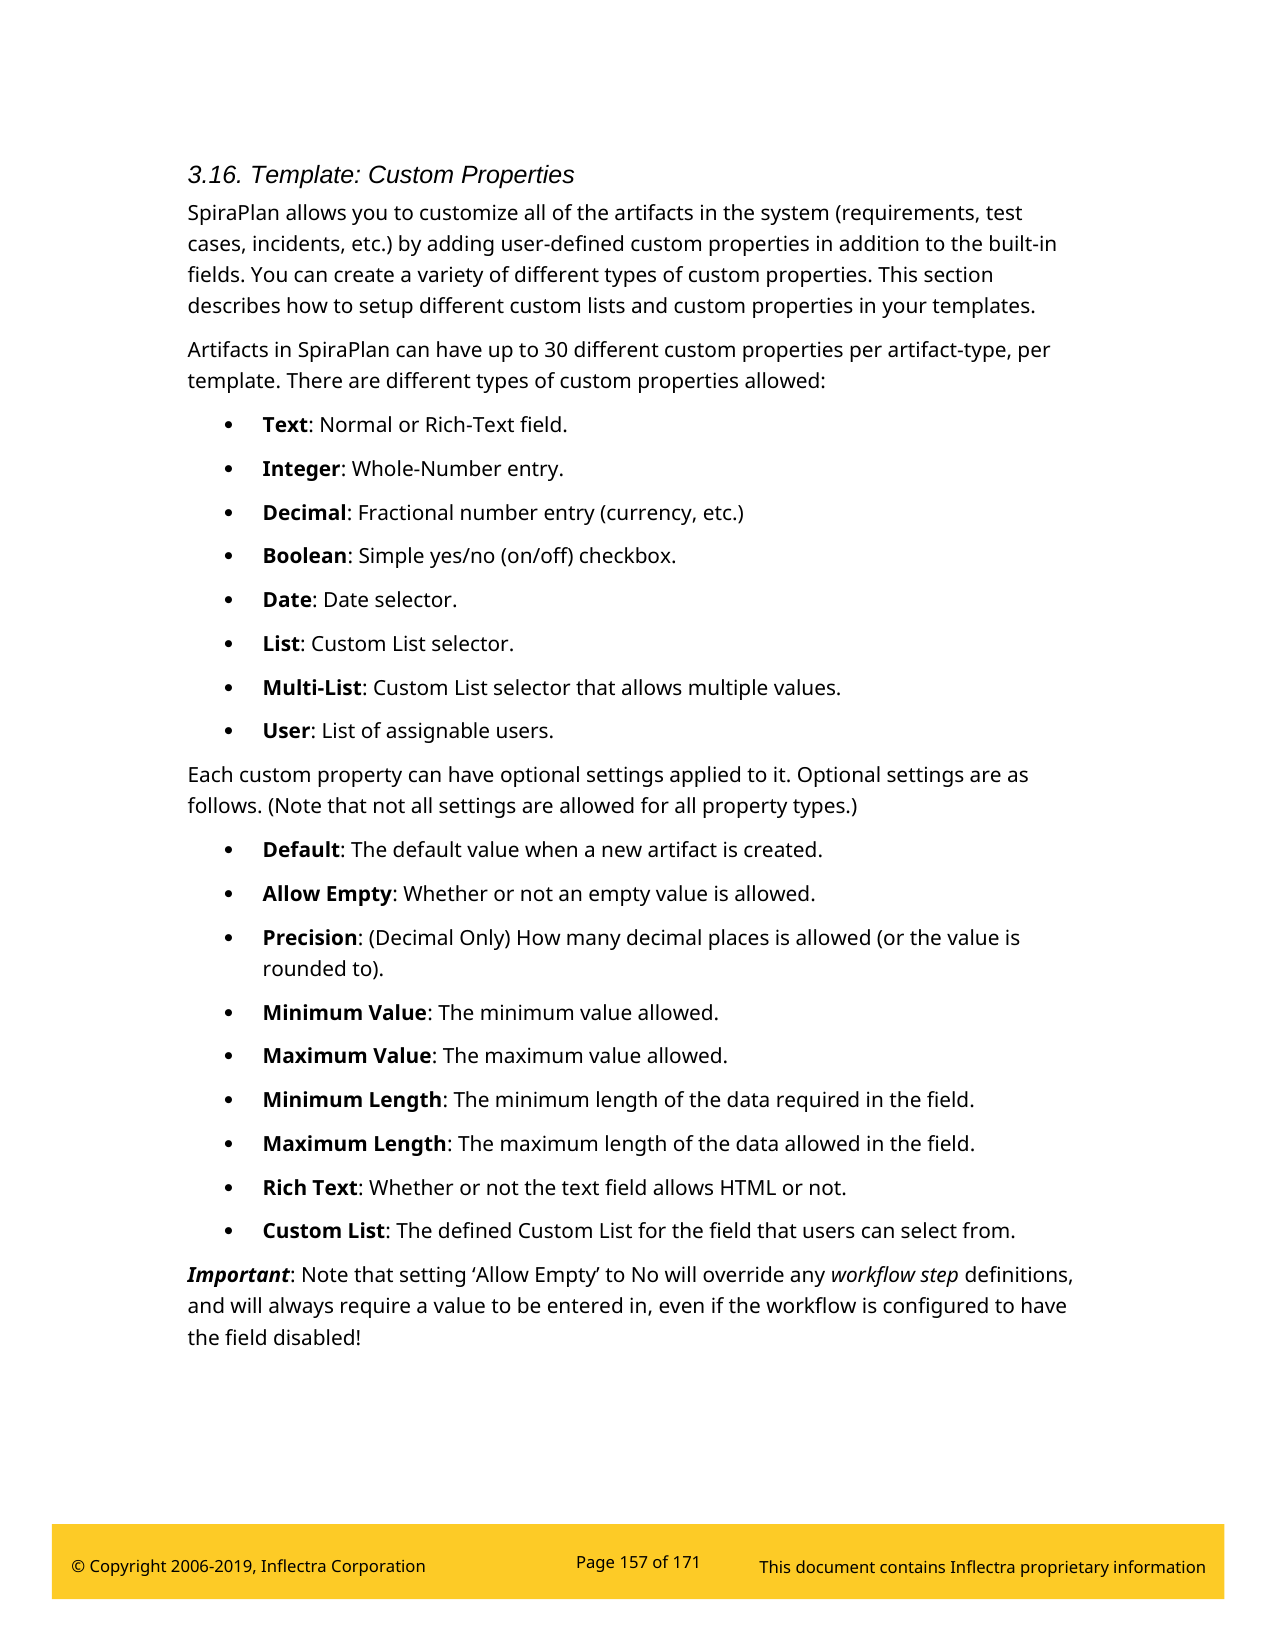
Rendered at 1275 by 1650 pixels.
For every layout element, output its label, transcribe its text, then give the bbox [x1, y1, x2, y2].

text Each custom property can have optional settings applied to it. Optional settings are as follows. (Note that not all settings are allowed for all property types.) [187, 760, 1087, 820]
list Integer: Whole-Number entry. [225, 454, 1087, 482]
text Artifacts in SpiraPlan can have up to 30 different custom properties per artifact-type, per template. There are different types of custom properties allowed: [187, 335, 1087, 395]
list User: List of assignable users. [225, 717, 1087, 745]
list Multi-List: Custom List selector that allows multiple values. [225, 673, 1087, 701]
list Allow Empty: Whether or not an empty value is allowed. [225, 879, 1087, 907]
list Maximum Length: The maximum length of the data allowed in the field. [225, 1129, 1087, 1157]
text SpiraPlan allows you to customize all of the artifacts in the system (requirements, test cases, incidents, etc.) by adding user-defined custom properties in addition to the built-in fields. You can create a variety of different types of custom properties. This section describes how to setup different custom lists and custom properties in your templates. [187, 198, 1087, 320]
list Rich Text: Whether or not the text field allows HTML or not. [225, 1173, 1087, 1201]
list Decimal: Fractional number entry (currency, etc.) [225, 498, 1087, 526]
list Default: The default value when a new artifact is created. [225, 835, 1087, 864]
list Text: Normal or Rich-Text field. [225, 410, 1087, 439]
list Date: Date selector. [225, 585, 1087, 614]
list Minimum Length: The minimum length of the data required in the field. [225, 1085, 1087, 1114]
list List: Custom List selector. [225, 629, 1087, 657]
list Maximum Value: The maximum value allowed. [225, 1042, 1087, 1070]
text Important: Note that setting ‘Allow Empty’ to No will override any workflow step definitions, and will always require a value to be entered in, even if the workflow is configured to have the field disabled! [187, 1260, 1087, 1351]
list Minimum Value: The minimum value allowed. [225, 998, 1087, 1026]
list Precision: (Decimal Only) How many decimal places is allowed (or the value is rounded to). [225, 923, 1087, 982]
list Custom List: The defined Custom List for the field that users can select from. [225, 1217, 1087, 1245]
list Boolean: Simple yes/no (on/off) checkbox. [225, 542, 1087, 570]
subtitle 3.16. Template: Custom Properties [187, 160, 1087, 189]
